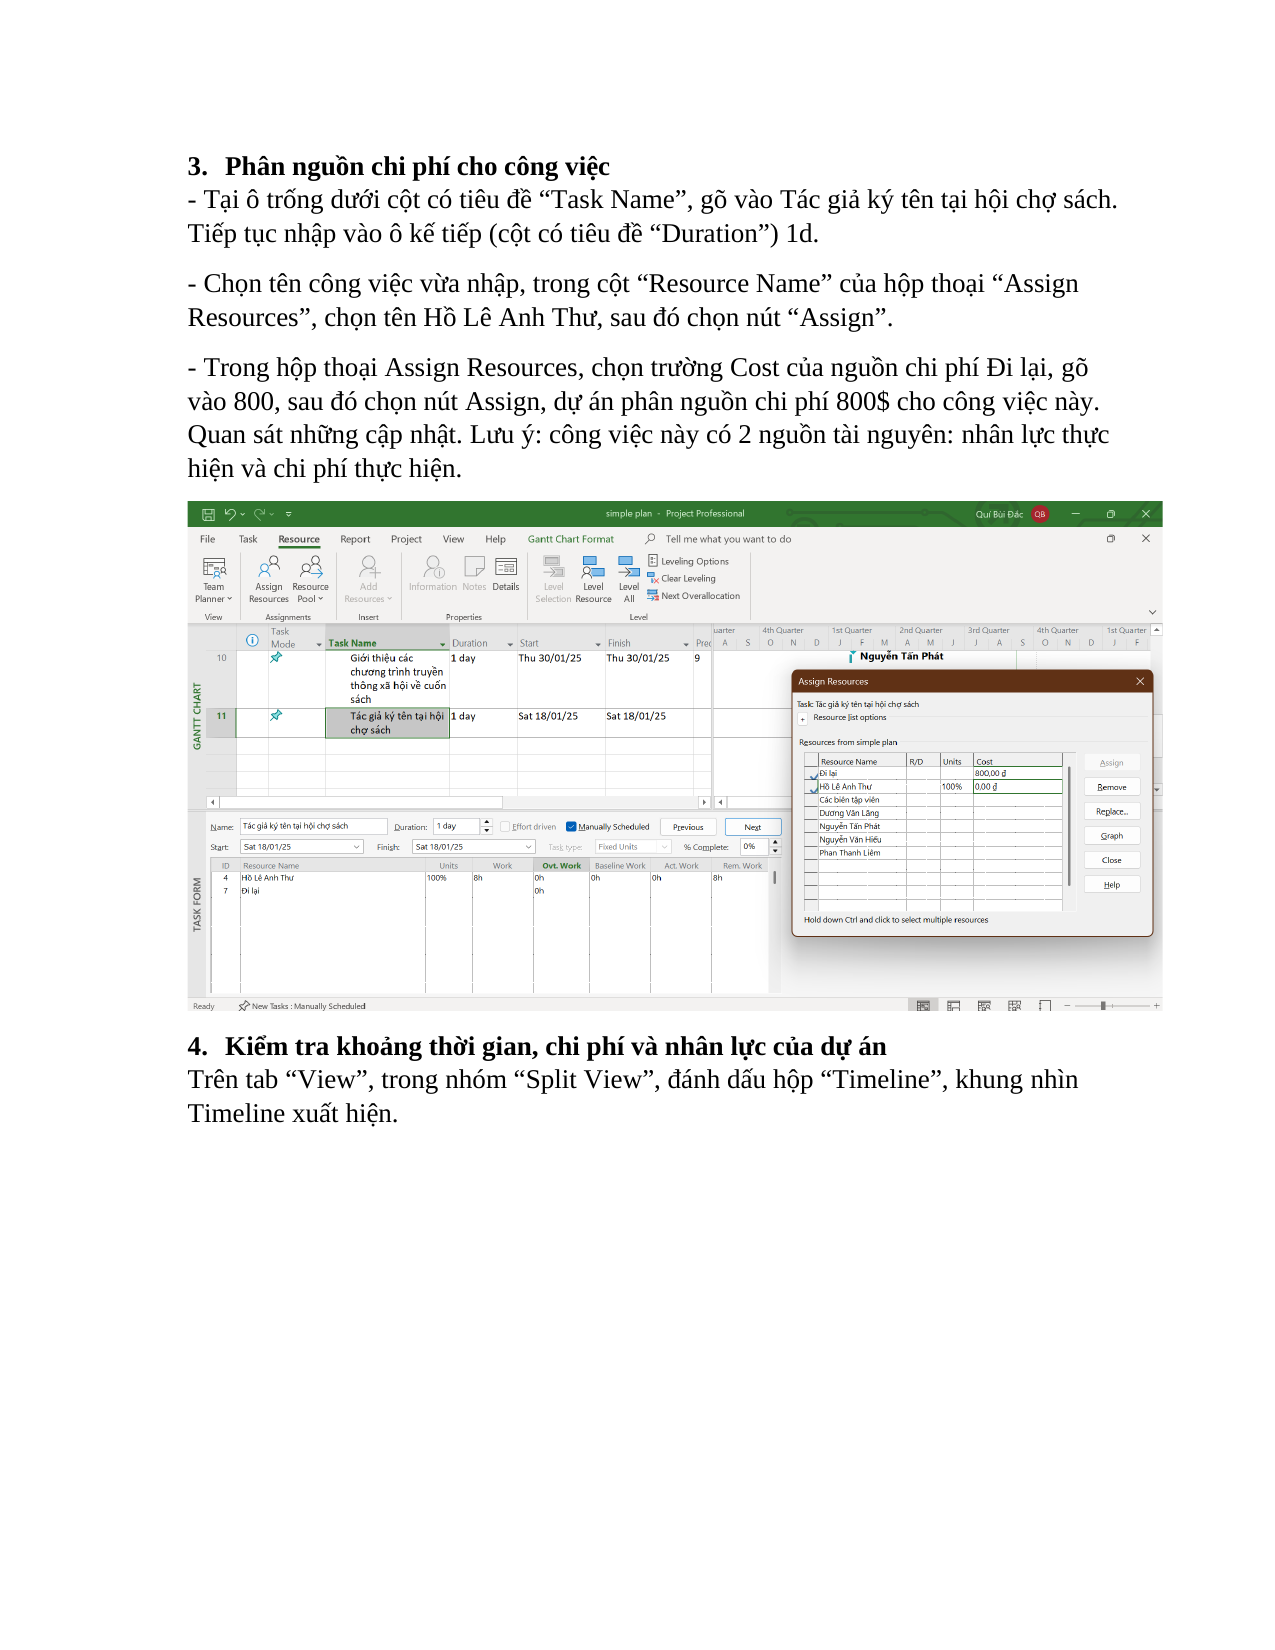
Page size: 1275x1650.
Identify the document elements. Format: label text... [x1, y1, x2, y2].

picture [187, 501, 1163, 1011]
subtitle Phân nguồn chi phí cho công việc [187, 150, 1125, 181]
text - Chọn tên công việc vừa nhập, trong cột “Resource Name” của hộp thoại “Assign Resources”, chọn tên Hồ Lê Anh Thư, sau đó chọn nút “Assign”. [187, 267, 1125, 332]
subtitle Kiểm tra khoảng thời gian, chi phí và nhân lực của dự án [187, 1030, 1125, 1061]
text Trên tab “View”, trong nhóm “Split View”, đánh dấu hộp “Timeline”, khung nhìn Timeline xuất hiện. [187, 1063, 1125, 1128]
text - Trong hộp thoại Assign Resources, chọn trường Cost của nguồn chi phí Đi lại, gõ vào 800, sau đó chọn nút Assign, dự án phân nguồn chi phí 800$ cho công việc này. Quan sát những cập nhật. Lưu ý: công việc này có 2 nguồn tài nguyên: nhân lực thực hiện và chi phí thực hiện. [187, 351, 1125, 483]
text - Tại ô trống dưới cột có tiêu đề “Task Name”, gõ vào Tác giả ký tên tại hội chợ sách. Tiếp tục nhập vào ô kế tiếp (cột có tiêu đề “Duration”) 1d. [187, 183, 1125, 248]
